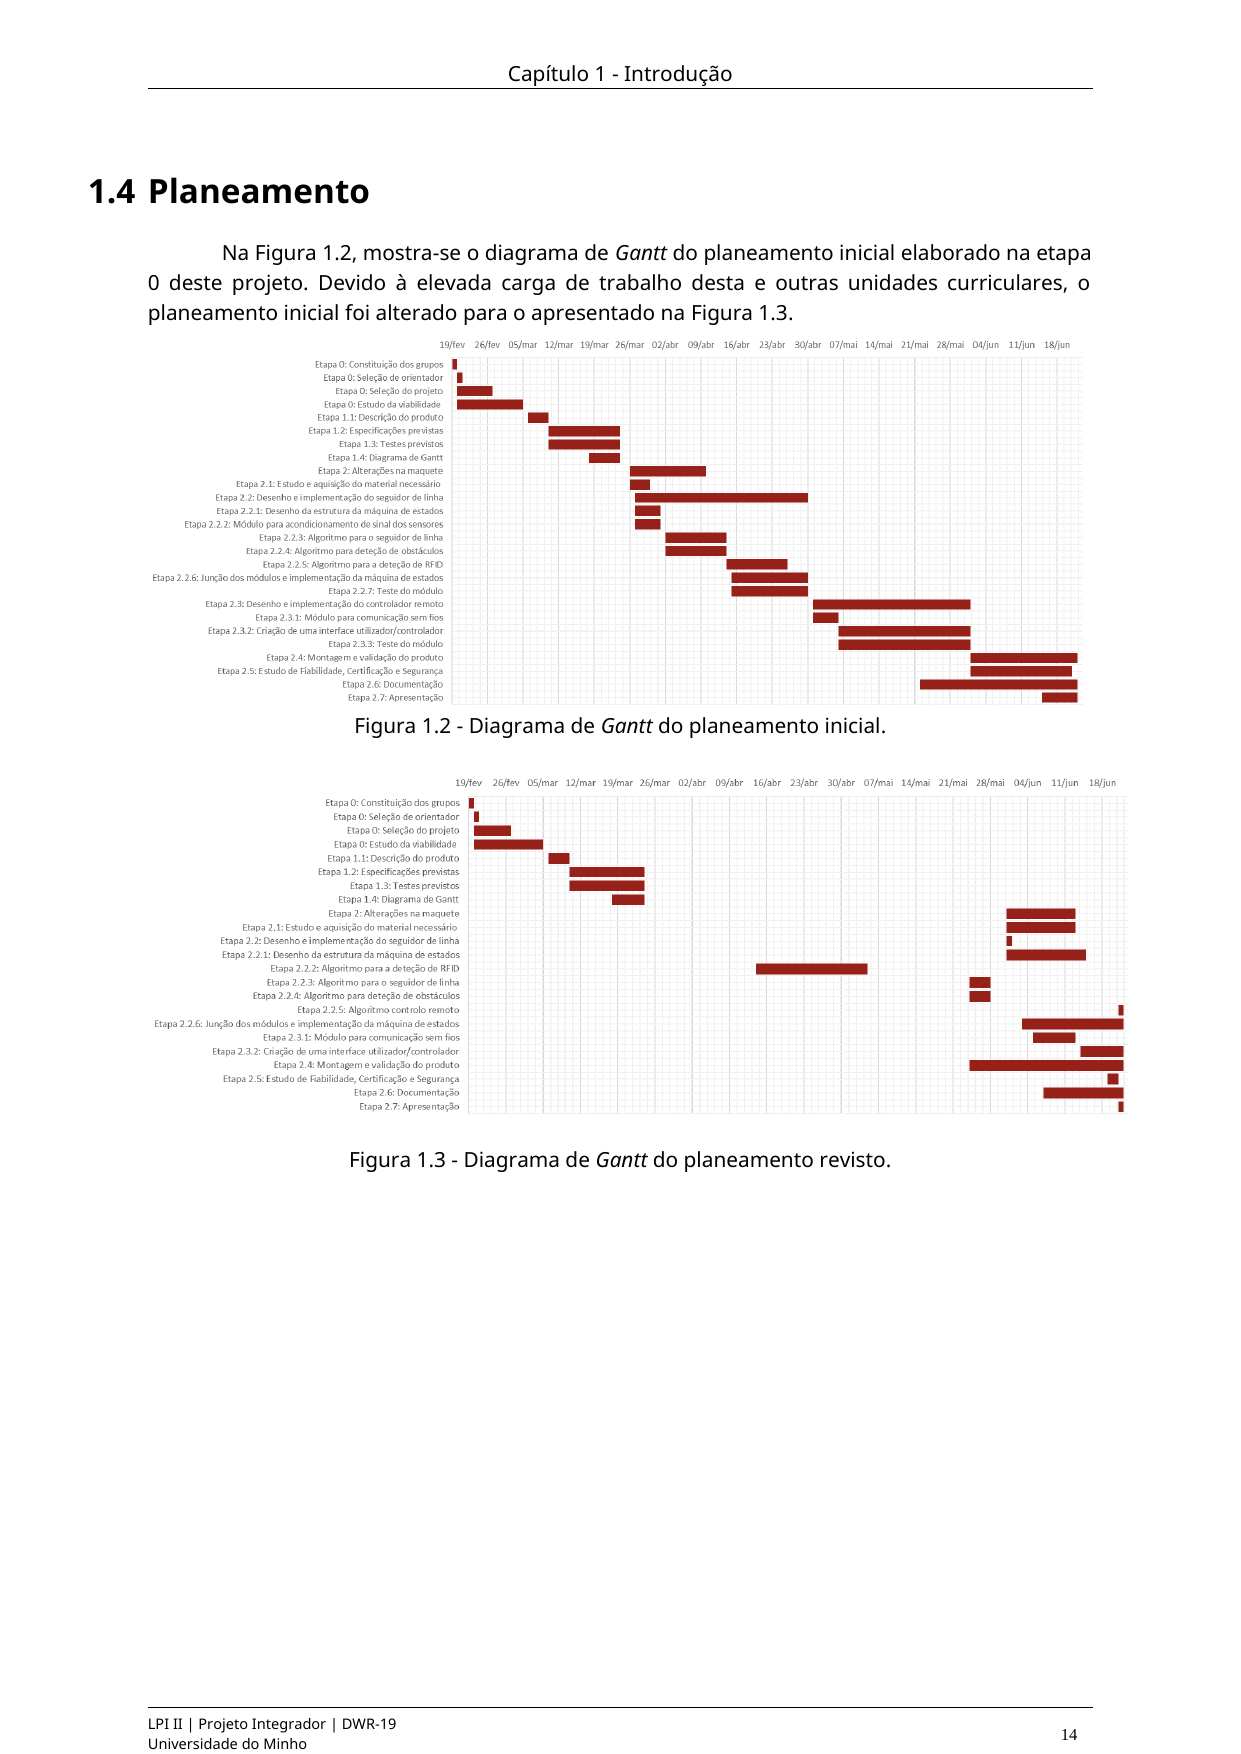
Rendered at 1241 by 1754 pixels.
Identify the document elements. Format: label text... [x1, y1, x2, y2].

subtitle Planeamento [88, 168, 1092, 213]
text Na Figura 1.2, mostra-se o diagrama de Gantt do planeamento inicial elaborado na etapa 0 deste projeto. Devido à elevada carga de trabalho desta e outras unidades curriculares, o planeamento inicial foi alterado para o apresentado na Figura 1.3. [148, 238, 1092, 327]
picture [147, 768, 1134, 1145]
picture [147, 327, 1089, 710]
